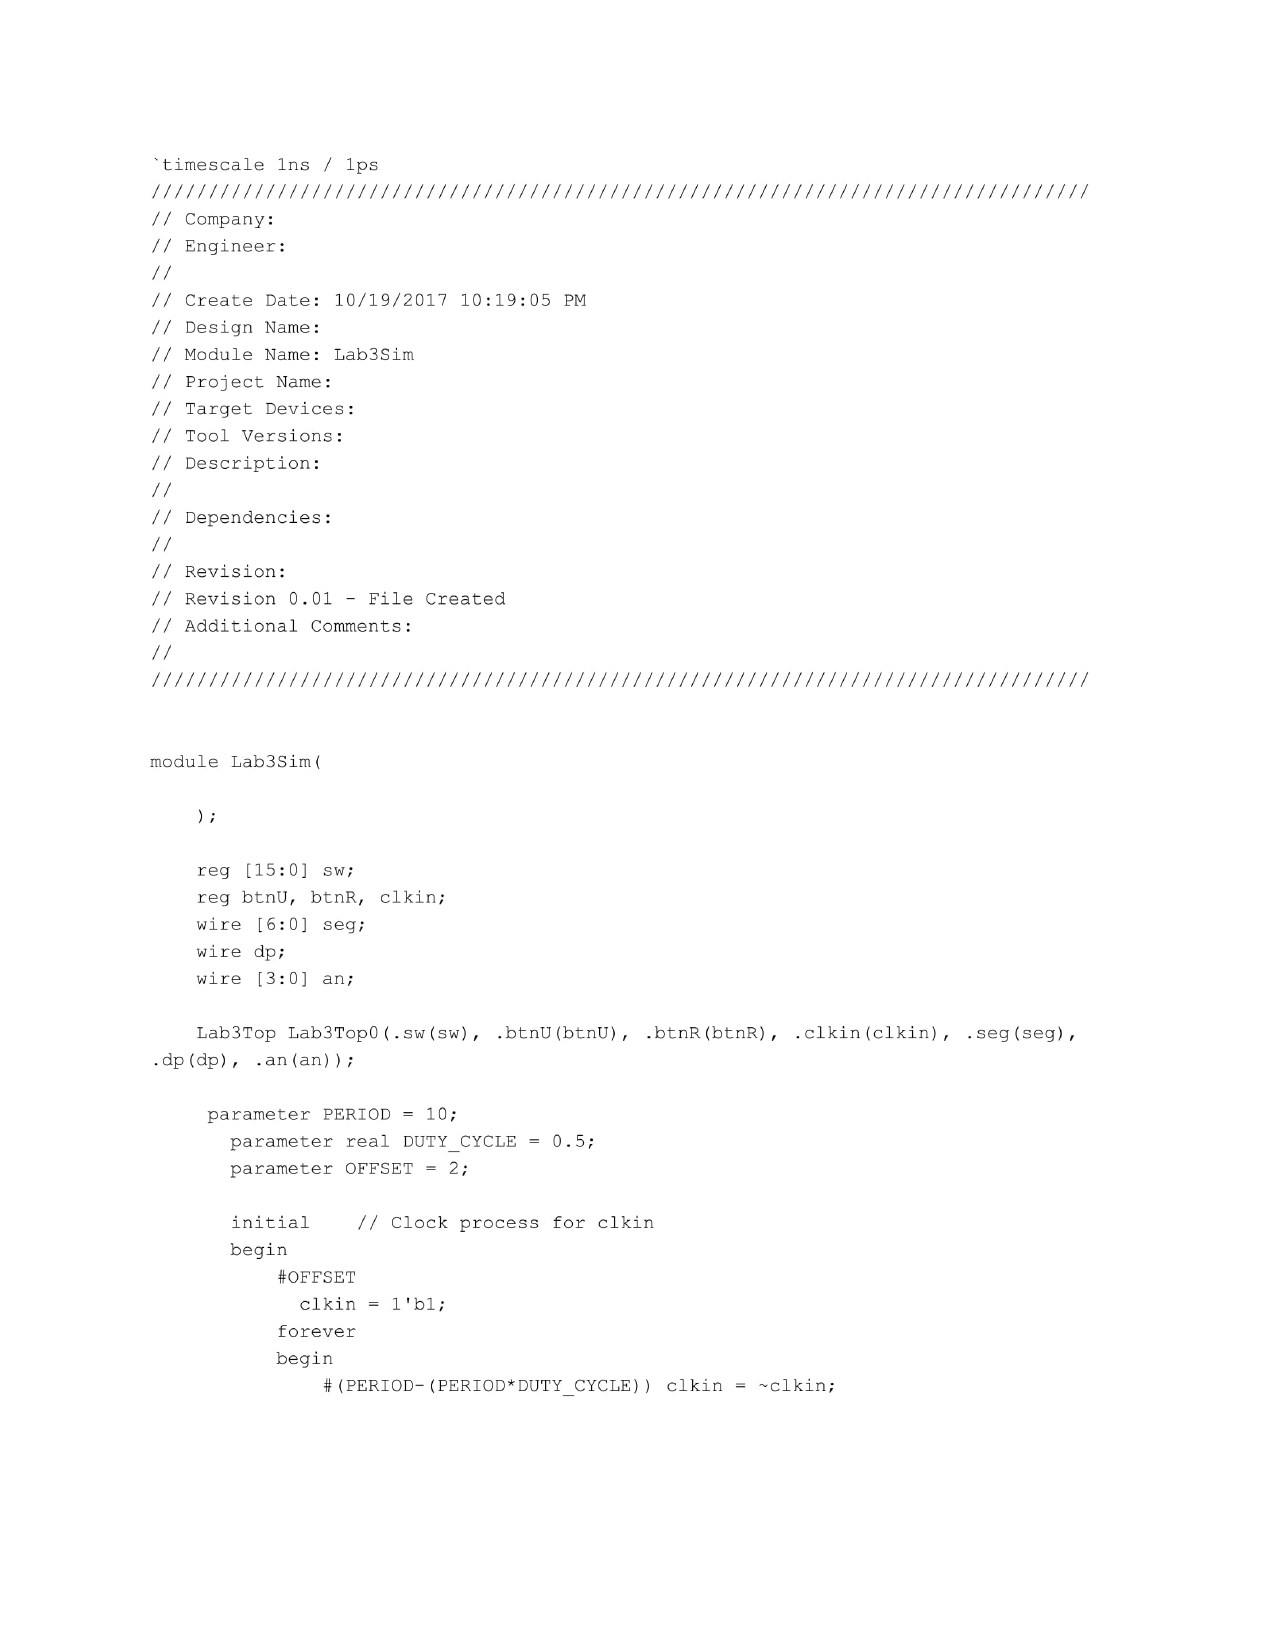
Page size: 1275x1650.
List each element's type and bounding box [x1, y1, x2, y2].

picture [150, 150, 1125, 1413]
